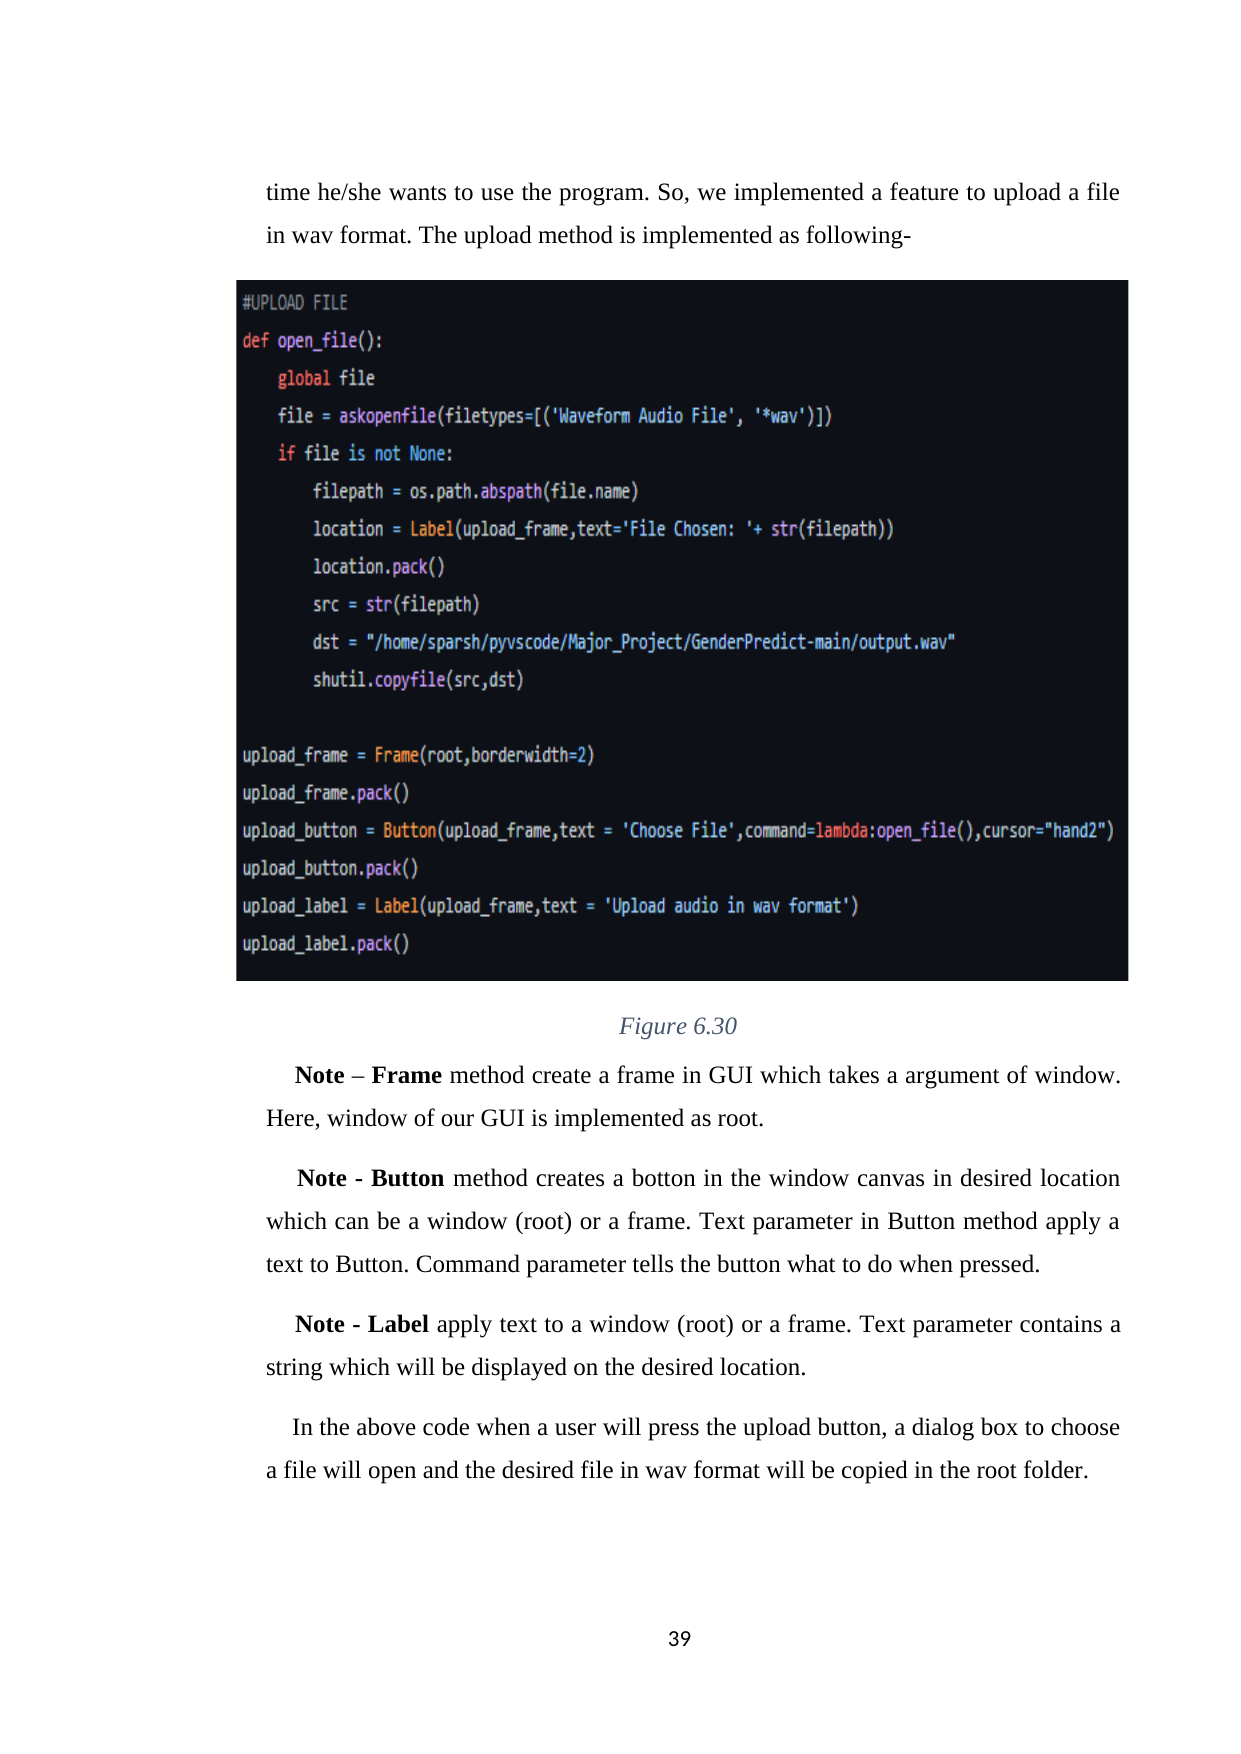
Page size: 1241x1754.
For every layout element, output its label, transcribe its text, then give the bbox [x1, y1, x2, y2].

picture [236, 280, 1129, 981]
text Note - Label apply text to a window (root) or a frame. Text parameter contains a string which will be displayed on the desired location. [266, 1309, 1122, 1381]
text Note – Frame method create a frame in GUI which takes a argument of window. Here, window of our GUI is implemented as root. [266, 1060, 1122, 1132]
text Note - Button method creates a botton in the window canvas in desired location which can be a window (root) or a frame. Text parameter in Button method apply a text to Button. Command parameter tells the button what to do when pressed. [266, 1163, 1122, 1278]
text Figure 6.30 [236, 1011, 1122, 1039]
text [266, 177, 1122, 249]
text In the above code when a user will press the upload button, a dialog box to choose a file will open and the desired file in wav format will be copied in the root folder. [266, 1412, 1122, 1484]
